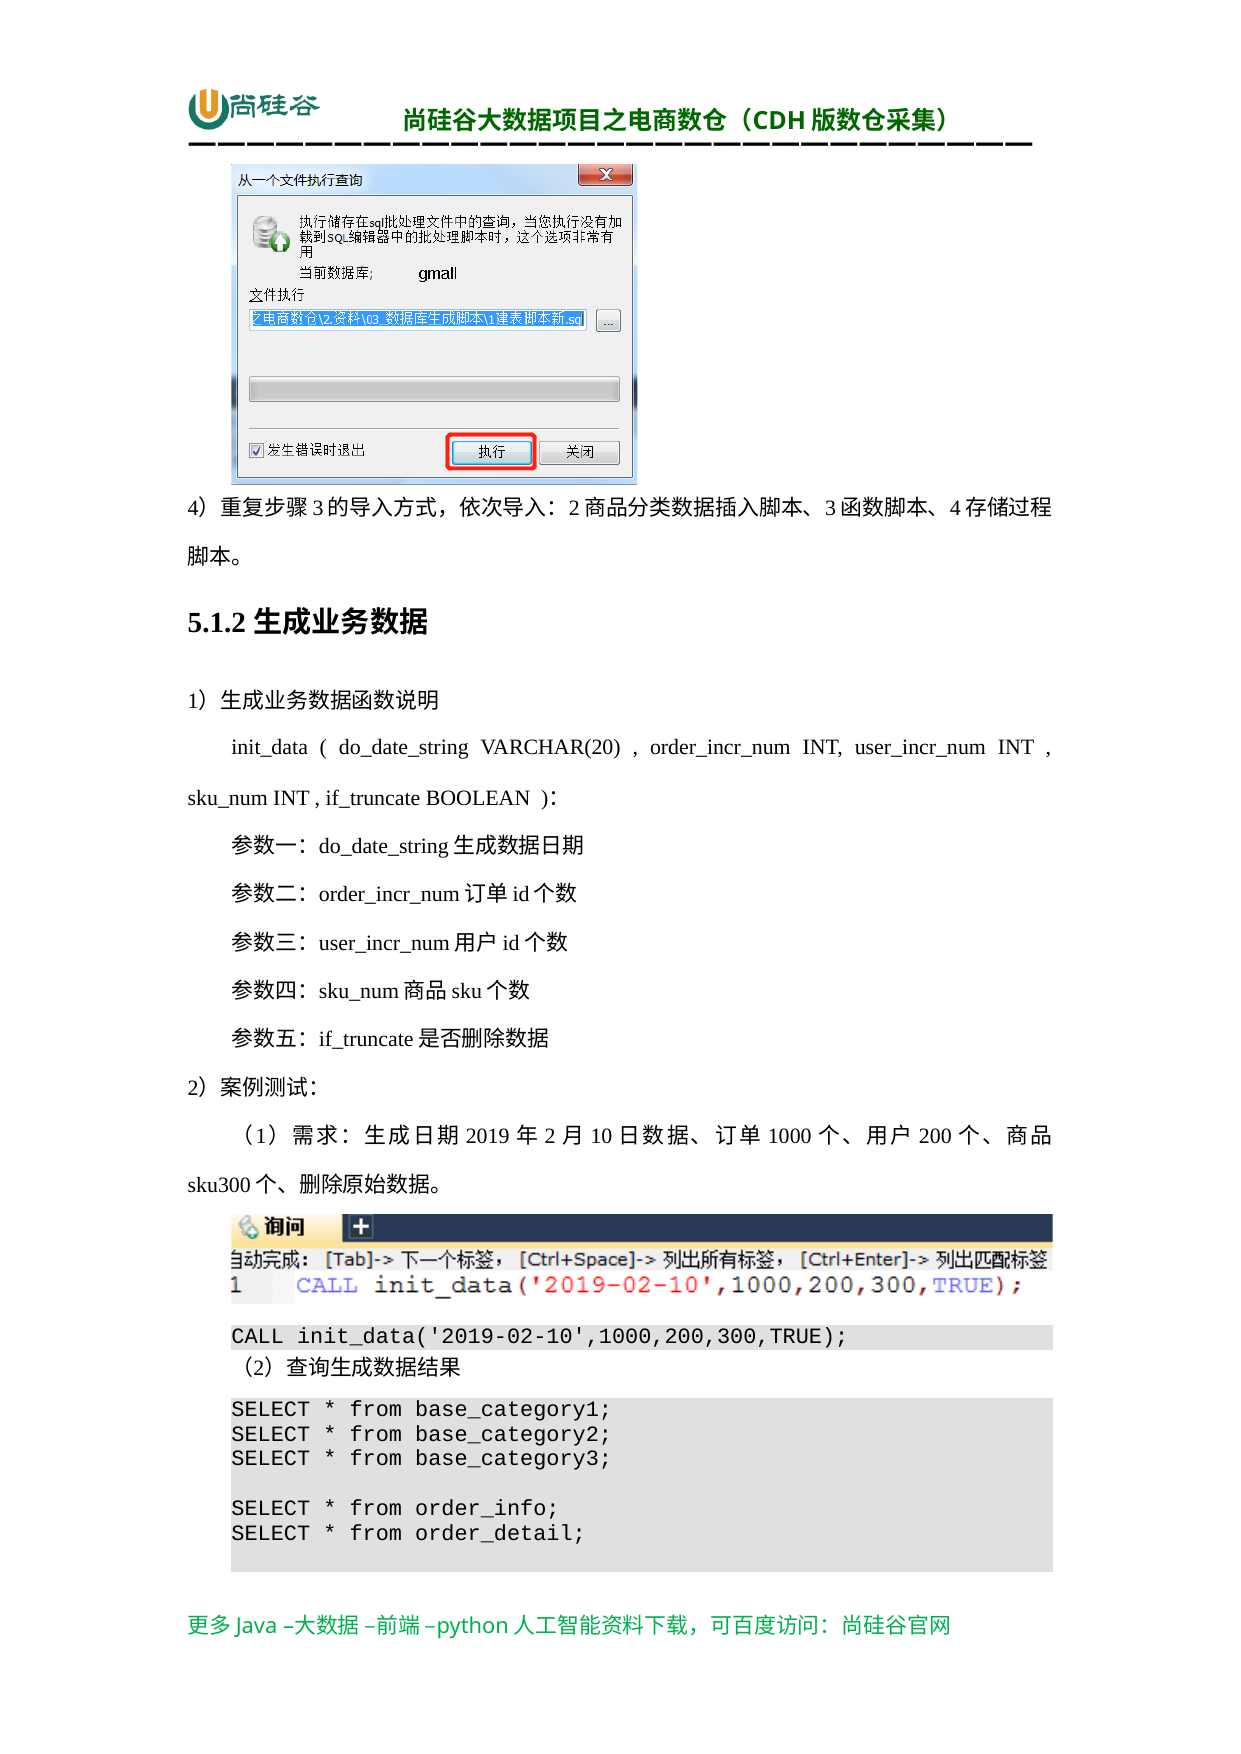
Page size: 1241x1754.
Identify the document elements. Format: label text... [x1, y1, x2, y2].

text 1）生成业务数据函数说明 [187, 682, 1053, 715]
text （2）查询生成数据结果 [187, 1350, 1053, 1382]
picture [187, 88, 320, 130]
text 参数三：user_incr_num用户id个数 [187, 924, 1053, 957]
text SELECT * from order_info; [231, 1497, 1053, 1522]
subtitle 5.1.2 生成业务数据 [187, 587, 1053, 652]
text SELECT * from base_category2; [231, 1423, 1053, 1448]
picture [231, 1214, 1053, 1304]
text 参数一：do_date_string生成数据日期 [187, 828, 1053, 860]
text 参数五：if_truncate是否删除数据 [187, 1021, 1053, 1053]
text SELECT * from order_detail; [231, 1522, 1053, 1547]
text 4）重复步骤3的导入方式，依次导入：2商品分类数据插入脚本、3函数脚本、4存储过程脚本。 [187, 490, 1053, 571]
text 2）案例测试： [187, 1069, 1053, 1102]
picture [231, 164, 638, 485]
text 参数四：sku_num商品sku个数 [187, 973, 1053, 1005]
text 参数二：order_incr_num订单id个数 [187, 876, 1053, 908]
text SELECT * from base_category3; [231, 1448, 1053, 1472]
text CALL init_data('2019-02-10',1000,200,300,TRUE); [231, 1325, 1053, 1350]
text init_data ( do_date_string VARCHAR(20) , order_incr_num INT, user_incr_num INT , sku_num INT , if_truncate BOOLEAN )： [187, 731, 1053, 812]
text （1）需求：生成日期2019年2月10日数据、订单1000个、用户200个、商品sku300个、删除原始数据。 [187, 1118, 1053, 1199]
text SELECT * from base_category1; [231, 1398, 1053, 1423]
